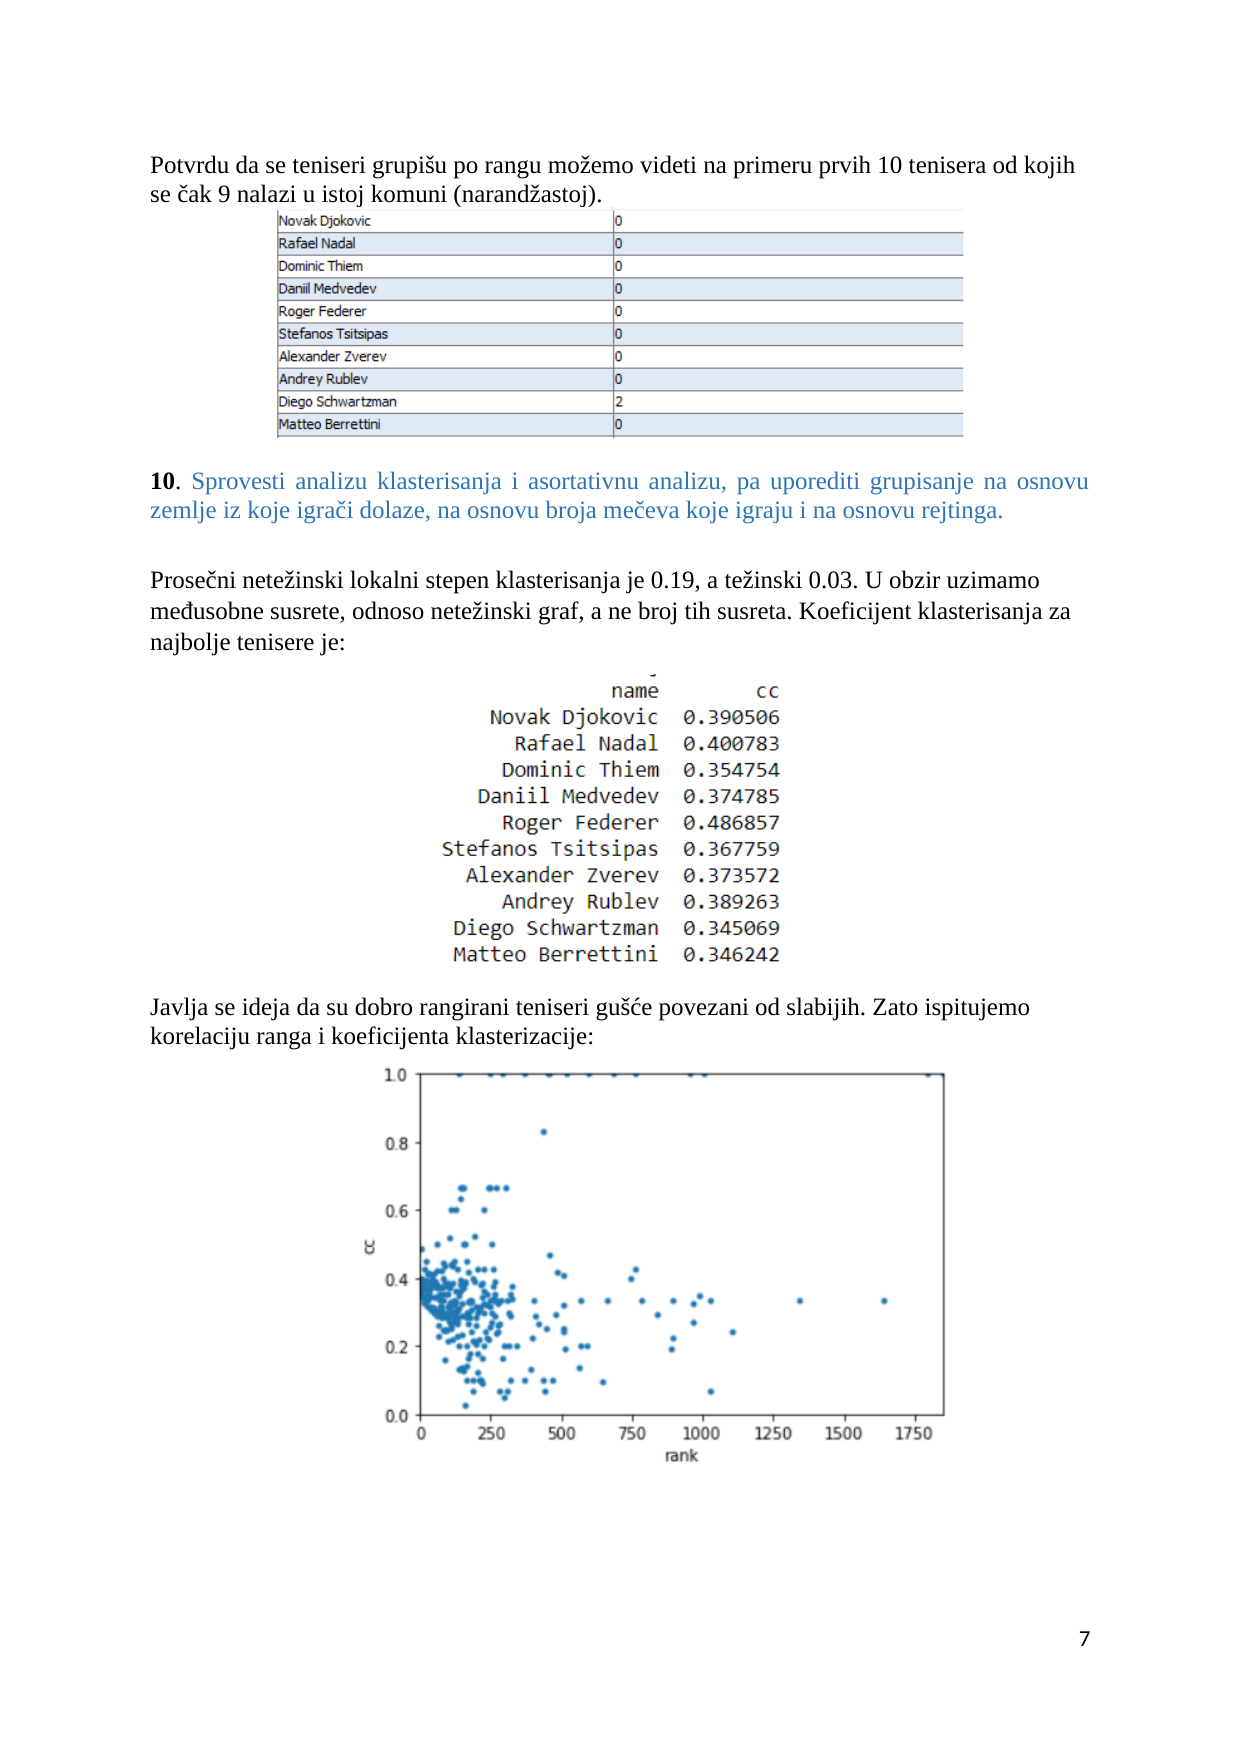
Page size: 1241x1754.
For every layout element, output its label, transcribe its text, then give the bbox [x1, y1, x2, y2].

picture [346, 1050, 969, 1479]
list Javlja se ideja da su dobro rangirani teniseri gušće povezani od slabijih. Zato ispitujemo korelaciju ranga i koeficijenta klasterizacije: [150, 992, 1090, 1050]
list Potvrdu da se teniseri grupišu po rangu možemo videti na primeru prvih 10 tenisera od kojih se čak 9 nalazi u istoj komuni (narandžastoj). [150, 150, 1090, 207]
text Prosečni netežinski lokalni stepen klasterisanja je 0.19, a težinski 0.03. U obzir uzimamo međusobne susrete, odnoso netežinski graf, a ne broj tih susreta. Koeficijent klasterisanja za najbolje tenisere je: [150, 565, 1090, 656]
list 10. Sprovesti analizu klasterisanja i asortativnu analizu, pa uporediti grupisanje na osnovu zemlje iz koje igrači dolaze, na osnovu broja mečeva koje igraju i na osnovu rejtinga. [150, 466, 1090, 524]
picture [277, 207, 964, 438]
picture [427, 674, 814, 974]
